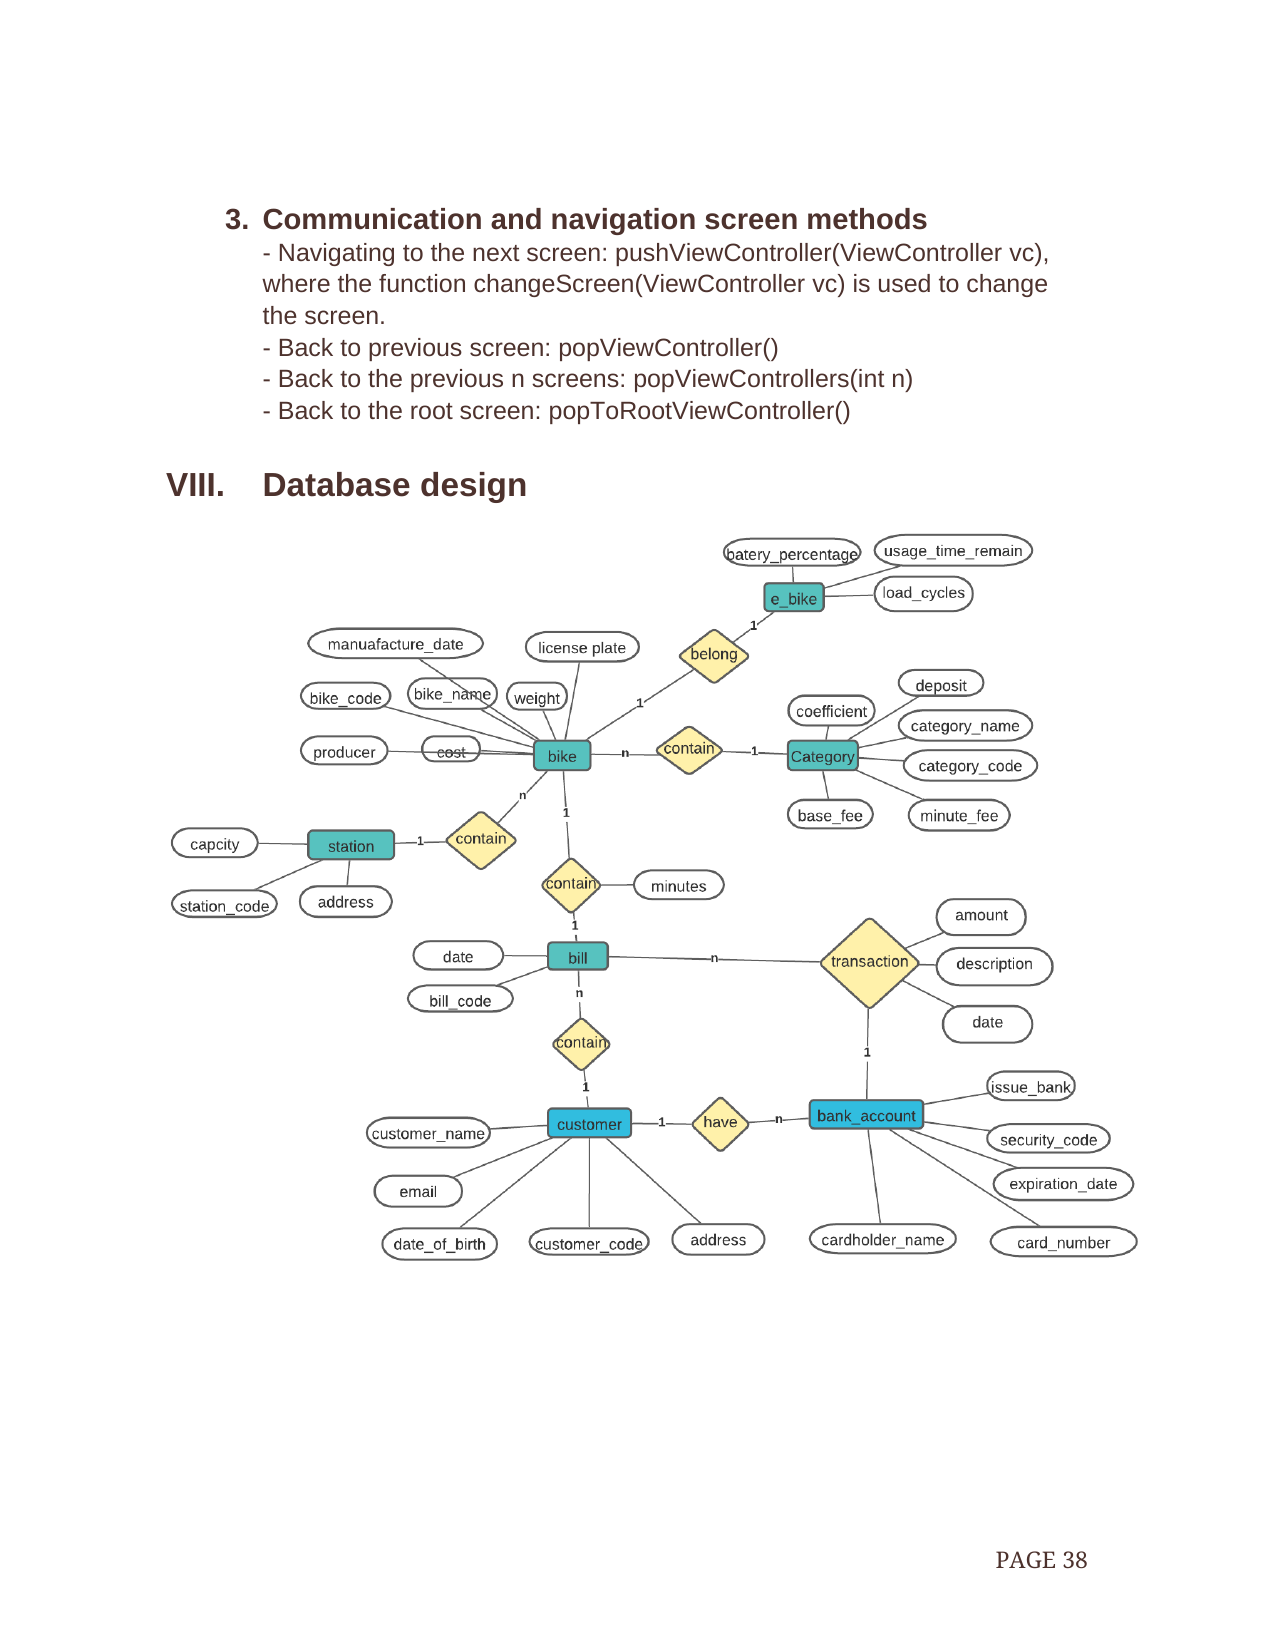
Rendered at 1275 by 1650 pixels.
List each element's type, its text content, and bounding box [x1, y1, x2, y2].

list - Back to previous screen: popViewController() [262, 333, 1087, 361]
picture [143, 507, 1164, 1288]
list Communication and navigation screen methods [225, 202, 1087, 236]
list - Back to the root screen: popToRootViewController() [262, 396, 1087, 424]
list - Navigating to the next screen: pushViewController(ViewController vc), where the function changeScreen(ViewController vc) is used to change the screen. [262, 238, 1087, 330]
list - Back to the previous n screens: popViewControllers(int n) [262, 364, 1087, 393]
list Database design [225, 465, 1087, 503]
